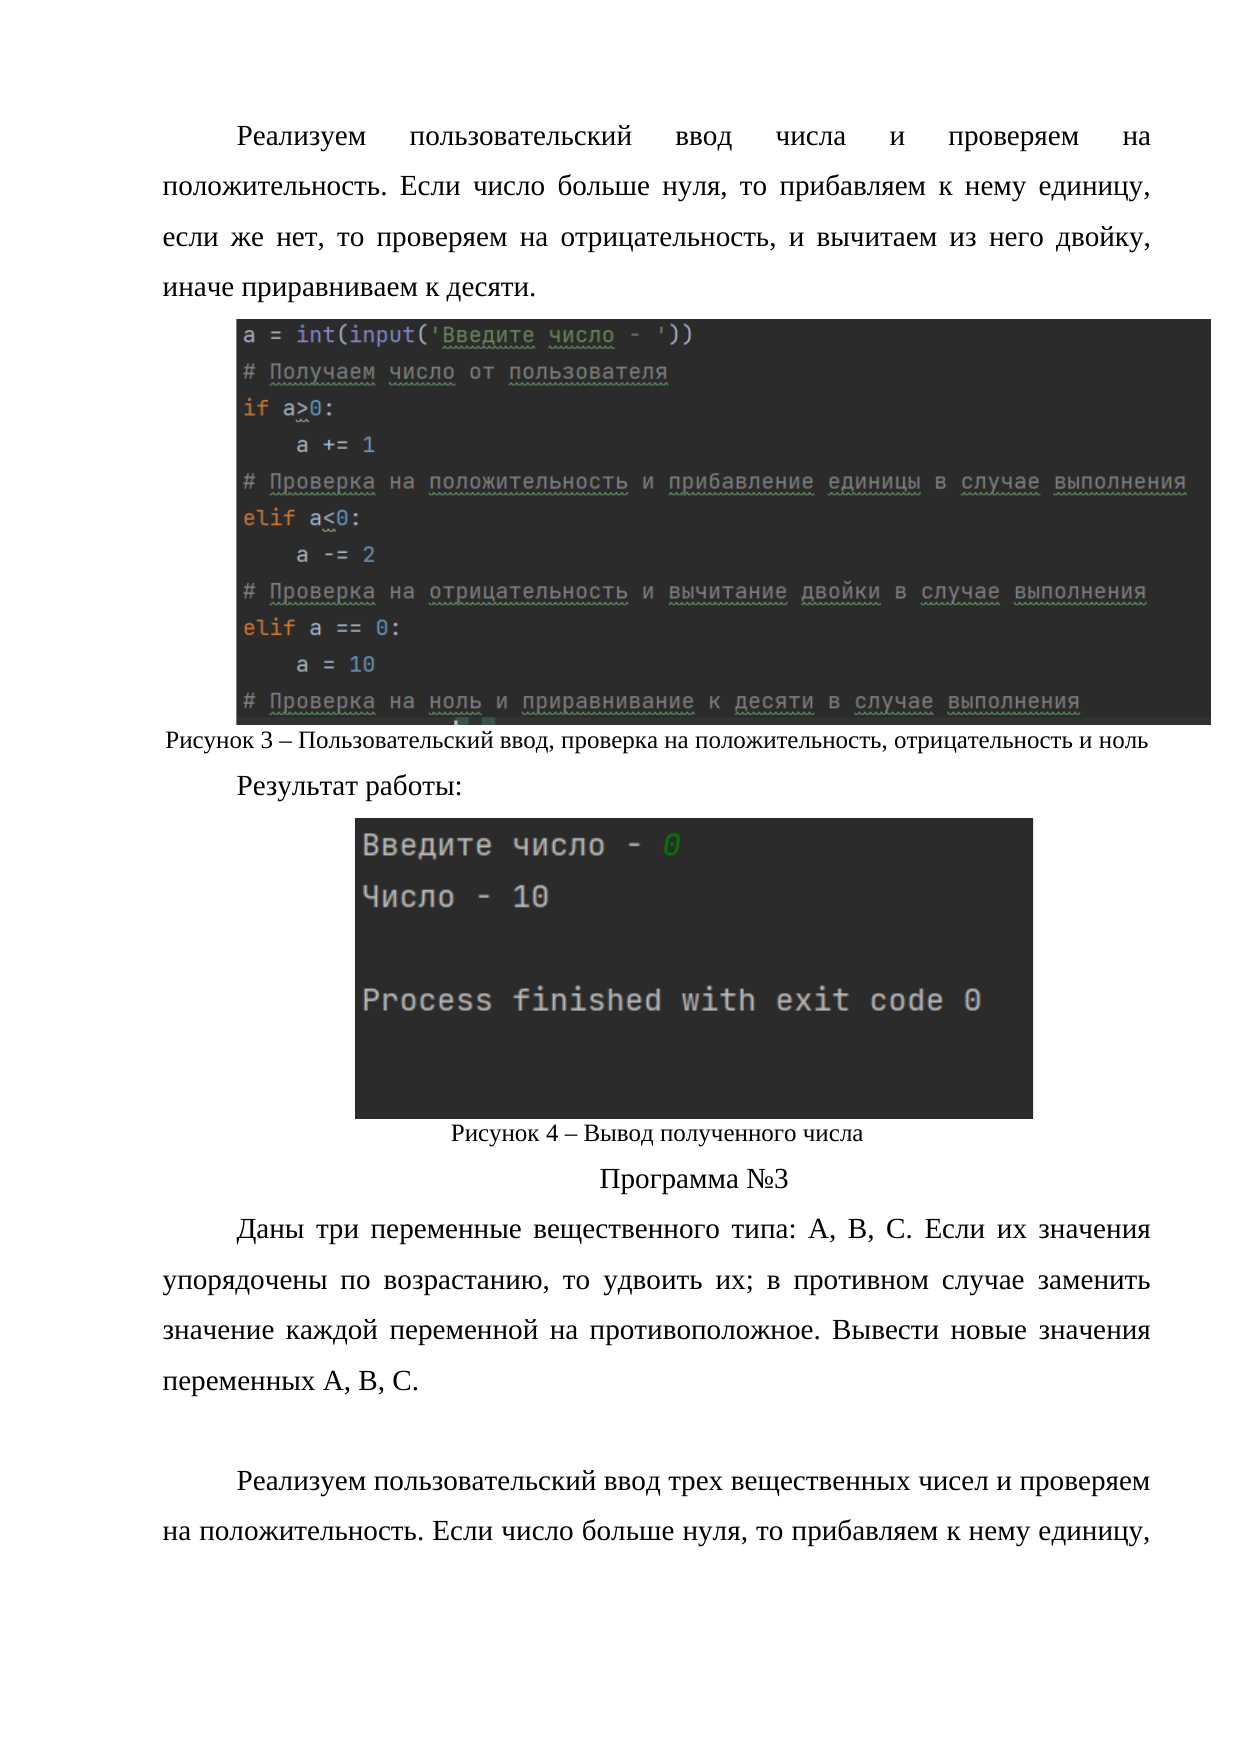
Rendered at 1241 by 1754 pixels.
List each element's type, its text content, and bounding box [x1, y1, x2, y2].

picture [355, 818, 1034, 1119]
text Реализуем пользовательский ввод числа и проверяем на положительность. Если число больше нуля, то прибавляем к нему единицу, если же нет, то проверяем на отрицательность, и вычитаем из него двойку, иначе приравниваем к десяти. [162, 118, 1152, 303]
text Даны три переменные вещественного типа: A, B, C. Если их значения упорядочены по возрастанию, то удвоить их; в противном случае заменить значение каждой переменной на противоположное. Вывести новые значения переменных A, B, C. [162, 1212, 1152, 1396]
text Рисунок 3 – Пользовательский ввод, проверка на положительность, отрицательность и ноль [162, 725, 1152, 753]
text Программа №3 [162, 1161, 1152, 1195]
text Рисунок 4 – Вывод полученного числа [162, 1118, 1152, 1147]
picture [236, 319, 1211, 725]
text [162, 1463, 1152, 1547]
text Результат работы: [162, 768, 1152, 801]
